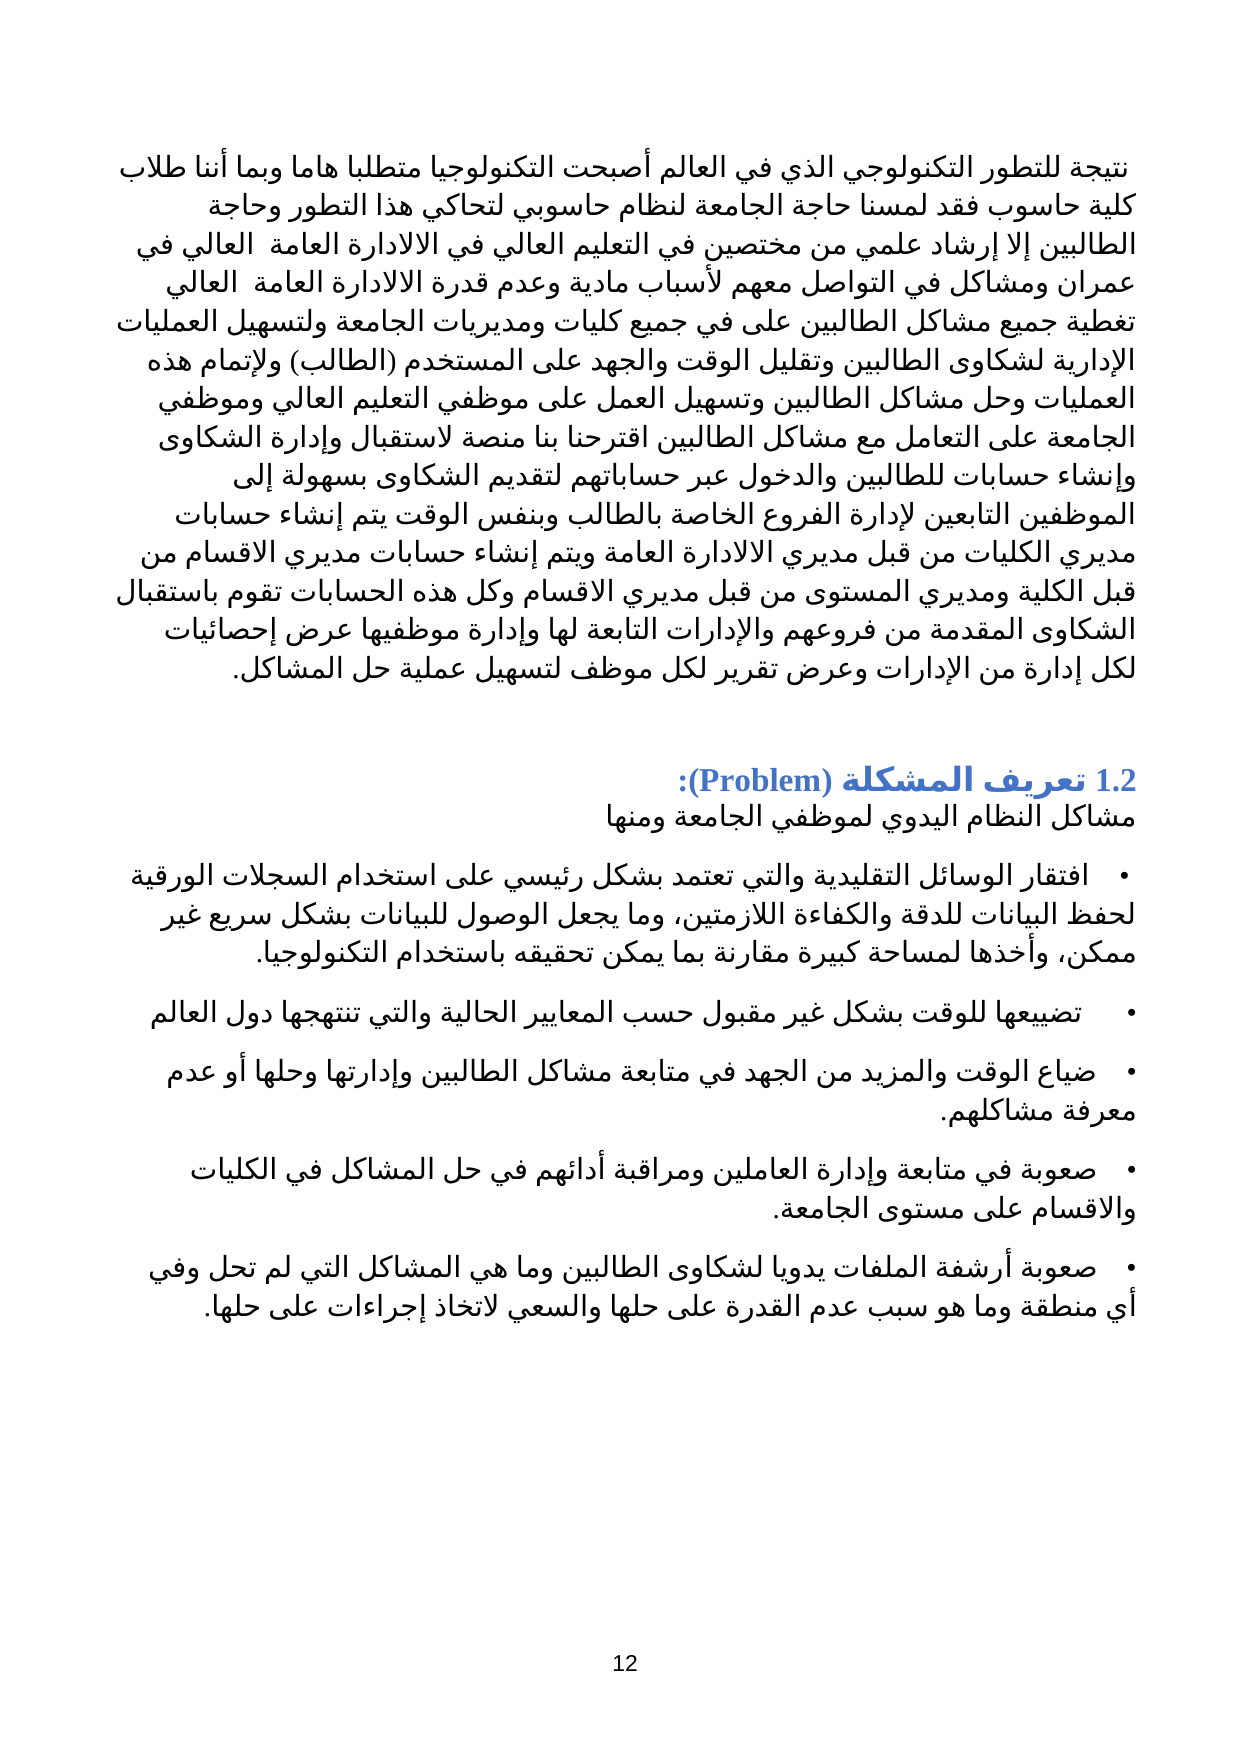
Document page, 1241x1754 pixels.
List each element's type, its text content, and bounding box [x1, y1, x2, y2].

text مشاكل النظام اليدوي لموظفي الجامعة ومنها [112, 799, 1137, 833]
text • افتقار الوسائل التقليدية والتي تعتمد بشكل رئيسي على استخدام السجلات الورقية لحفظ البيانات للدقة والكفاءة اللازمتين، وما يجعل الوصول للبيانات بشكل سريع غير ممكن، وأخذها لمساحة كبيرة مقارنة بما يمكن تحقيقه باستخدام التكنولوجيا. [112, 858, 1137, 969]
text 1.2 تعريف المشكلة (Problem): [112, 761, 1137, 799]
text • تضييعها للوقت بشكل غير مقبول حسب المعايير الحالية والتي تنتهجها دول العالم [112, 995, 1137, 1028]
text • صعوبة أرشفة الملفات يدويا لشكاوى الطالبين وما هي المشاكل التي لم تحل وفي أي منطقة وما هو سبب عدم القدرة على حلها والسعي لاتخاذ إجراءات على حلها. [112, 1250, 1137, 1322]
text • ضياع الوقت والمزيد من الجهد في متابعة مشاكل الطالبين وإدارتها وحلها أو عدم معرفة مشاكلهم. [112, 1054, 1137, 1126]
text نتيجة للتطور التكنولوجي الذي في العالم أصبحت التكنولوجيا متطلبا هاما وبما أننا طلاب كلية حاسوب فقد لمسنا حاجة الجامعة لنظام حاسوبي لتحاكي هذا التطور وحاجة الطالبين إلا إرشاد علمي من مختصين في التعليم العالي في الالادارة العامة العالي في عمران ومشاكل في التواصل معهم لأسباب مادية وعدم قدرة الالادارة العامة العالي تغطية جميع مشاكل الطالبين على في جميع كليات ومديريات الجامعة ولتسهيل العمليات الإدارية لشكاوى الطالبين وتقليل الوقت والجهد على المستخدم (الطالب) ولإتمام هذه العمليات وحل مشاكل الطالبين وتسهيل العمل على موظفي التعليم العالي وموظفي الجامعة على التعامل مع مشاكل الطالبين اقترحنا بنا منصة لاستقبال وإدارة الشكاوى وإنشاء حسابات للطالبين والدخول عبر حساباتهم لتقديم الشكاوى بسهولة إلى الموظفين التابعين لإدارة الفروع الخاصة بالطالب وبنفس الوقت يتم إنشاء حسابات مديري الكليات من قبل مديري الالادارة العامة ويتم إنشاء حسابات مديري الاقسام من قبل الكلية ومديري المستوى من قبل مديري الاقسام وكل هذه الحسابات تقوم باستقبال الشكاوى المقدمة من فروعهم والإدارات التابعة لها وإدارة موظفيها عرض إحصائيات لكل إدارة من الإدارات وعرض تقرير لكل موظف لتسهيل عملية حل المشاكل. [112, 150, 1137, 684]
text • صعوبة في متابعة وإدارة العاملين ومراقبة أدائهم في حل المشاكل في الكليات والاقسام على مستوى الجامعة. [112, 1152, 1137, 1224]
